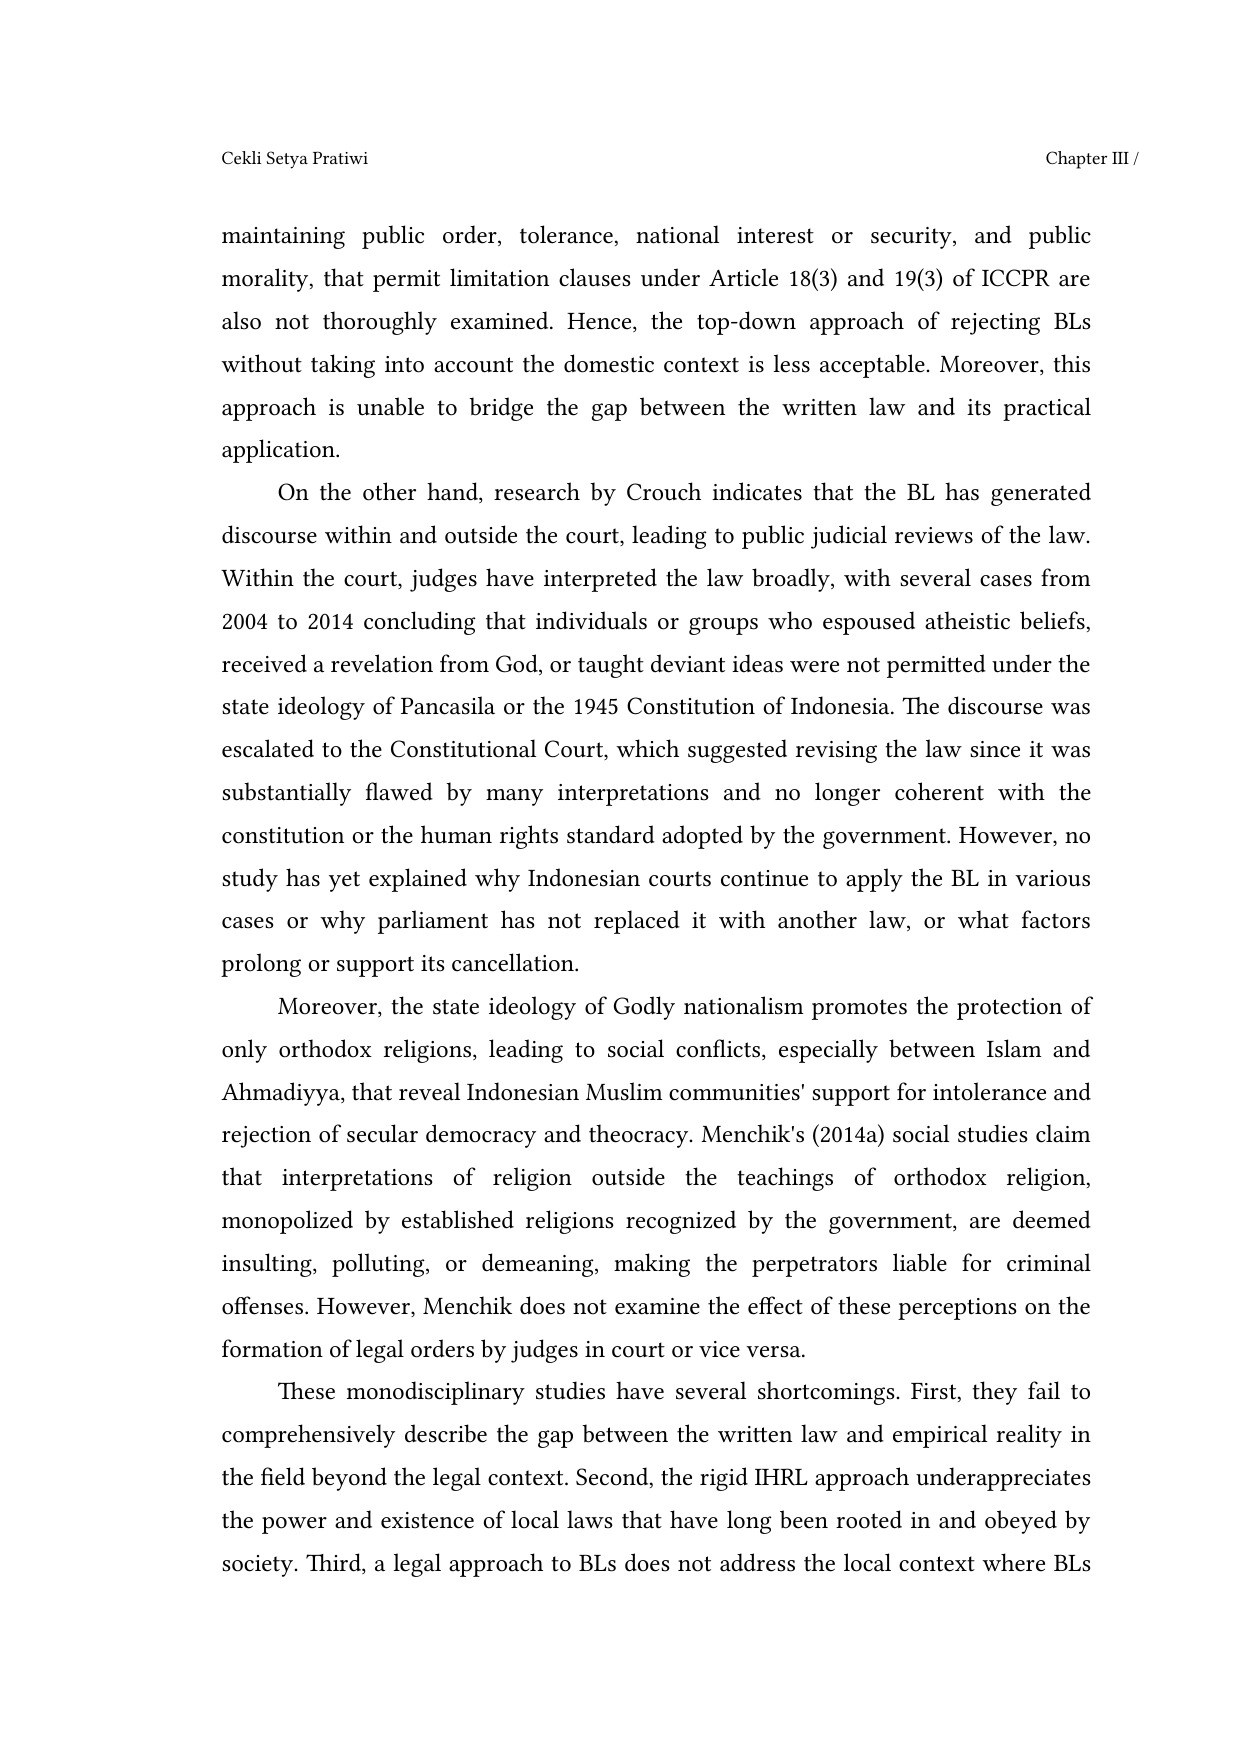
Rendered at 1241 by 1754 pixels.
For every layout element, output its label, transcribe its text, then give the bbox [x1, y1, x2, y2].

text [221, 1377, 1092, 1577]
text On the other hand, research by Crouch indicates that the BL has generated discourse within and outside the court, leading to public judicial reviews of the law. Within the court, judges have interpreted the law broadly, with several cases from 2004 to 2014 concluding that individuals or groups who espoused atheistic beliefs, received a revelation from God, or taught deviant ideas were not permitted under the state ideology of Pancasila or the 1945 Constitution of Indonesia. The discourse was escalated to the Constitutional Court, which suggested revising the law since it was substantially flawed by many interpretations and no longer coherent with the constitution or the human rights standard adopted by the government. However, no study has yet explained why Indonesian courts continue to apply the BL in various cases or why parliament has not replaced it with another law, or what factors prolong or support its cancellation. [221, 478, 1092, 978]
text Moreover, the state ideology of Godly nationalism promotes the protection of only orthodox religions, leading to social conflicts, especially between Islam and Ahmadiyya, that reveal Indonesian Muslim communities' support for intolerance and rejection of secular democracy and theocracy. Menchik's (2014a) social studies claim that interpretations of religion outside the teachings of orthodox religion, monopolized by established religions recognized by the government, are deemed insulting, polluting, or demeaning, making the perpetrators liable for criminal offenses. However, Menchik does not examine the effect of these perceptions on the formation of legal orders by judges in court or vice versa. [221, 992, 1092, 1363]
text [221, 221, 1092, 464]
